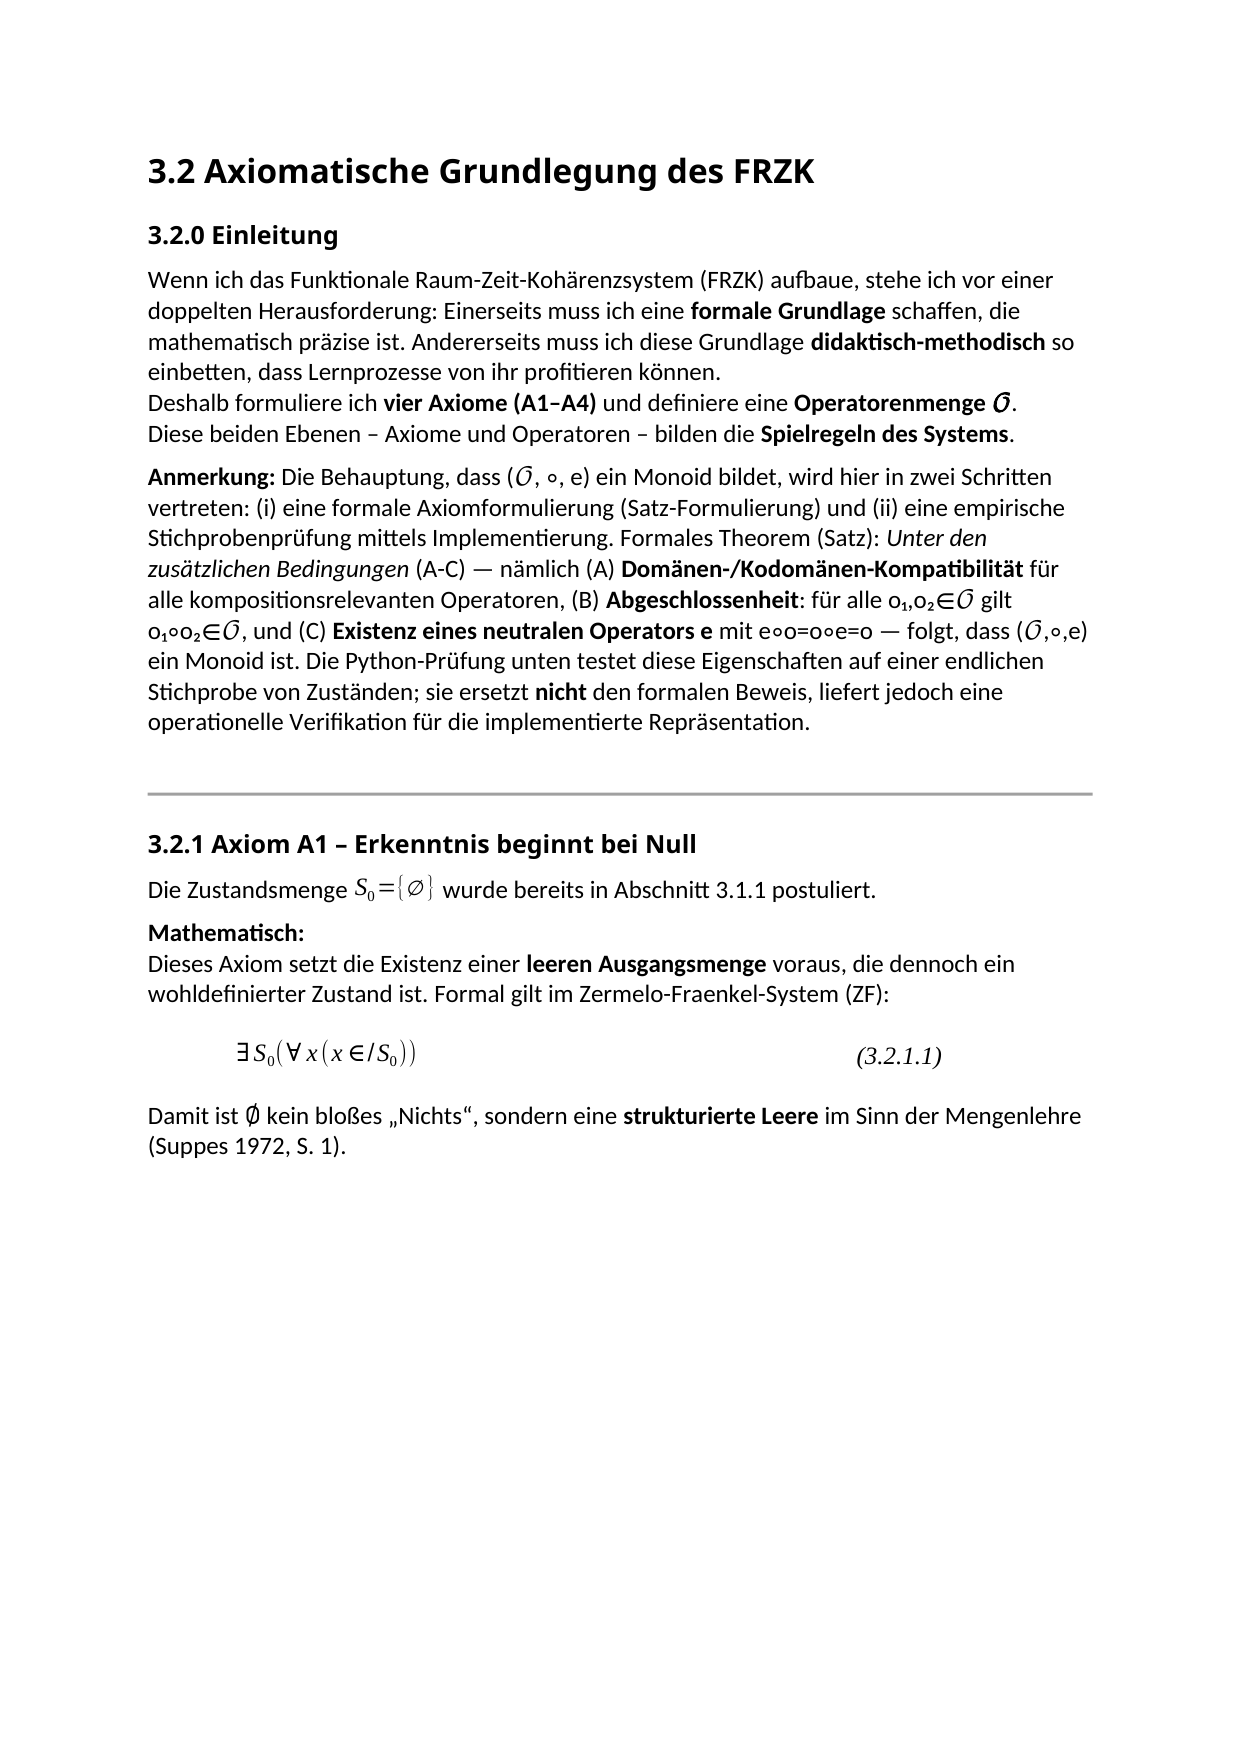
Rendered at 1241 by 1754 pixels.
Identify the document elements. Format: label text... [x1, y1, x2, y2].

subtitle 3.2.1 Axiom A1 – Erkenntnis beginnt bei Null [148, 827, 1093, 861]
subtitle 3.2 Axiomatische Grundlegung des FRZK [148, 148, 1093, 193]
text (3.2.1.1) [236, 1038, 1093, 1070]
text Anmerkung: Die Behauptung, dass (𝒪, ∘, e) ein Monoid bildet, wird hier in zwei Schritten vertreten: (i) eine formale Axiomformulierung (Satz-Formulierung) und (ii) eine empirische Stichprobenprüfung mittels Implementierung. Formales Theorem (Satz): Unter den zusätzlichen Bedingungen (A-C) — nämlich (A) Domänen-/Kodomänen-Kompatibilität für alle kompositionsrelevanten Operatoren, (B) Abgeschlossenheit: für alle o₁,o₂∈𝒪 gilt o₁∘o₂∈𝒪, und (C) Existenz eines neutralen Operators e mit e∘o=o∘e=o — folgt, dass (𝒪,∘,e) ein Monoid ist. Die Python-Prüfung unten testet diese Eigenschaften auf einer endlichen Stichprobe von Zuständen; sie ersetzt nicht den formalen Beweis, liefert jedoch eine operationelle Verifikation für die implementierte Repräsentation. [148, 461, 1093, 737]
subtitle 3.2.0 Einleitung [148, 218, 1093, 252]
text Damit ist ∅ kein bloßes „Nichts“, sondern eine strukturierte Leere im Sinn der Mengenlehre (Suppes 1972, S. 1). [148, 1099, 1093, 1161]
text Die Zustandsmenge wurde bereits in Abschnitt 3.1.1 postuliert. [148, 874, 1093, 905]
text Mathematisch: Dieses Axiom setzt die Existenz einer leeren Ausgangsmenge voraus, die dennoch ein wohldefinierter Zustand ist. Formal gilt im Zermelo-Fraenkel-System (ZF): [148, 918, 1093, 1009]
text Wenn ich das Funktionale Raum-Zeit-Kohärenzsystem (FRZK) aufbaue, stehe ich vor einer doppelten Herausforderung: Einerseits muss ich eine formale Grundlage schaffen, die mathematisch präzise ist. Andererseits muss ich diese Grundlage didaktisch-methodisch so einbetten, dass Lernprozesse von ihr profitieren können. Deshalb formuliere ich vier Axiome (A1–A4) und definiere eine Operatorenmenge 𝒪. Diese beiden Ebenen – Axiome und Operatoren – bilden die Spielregeln des Systems. [148, 264, 1093, 448]
